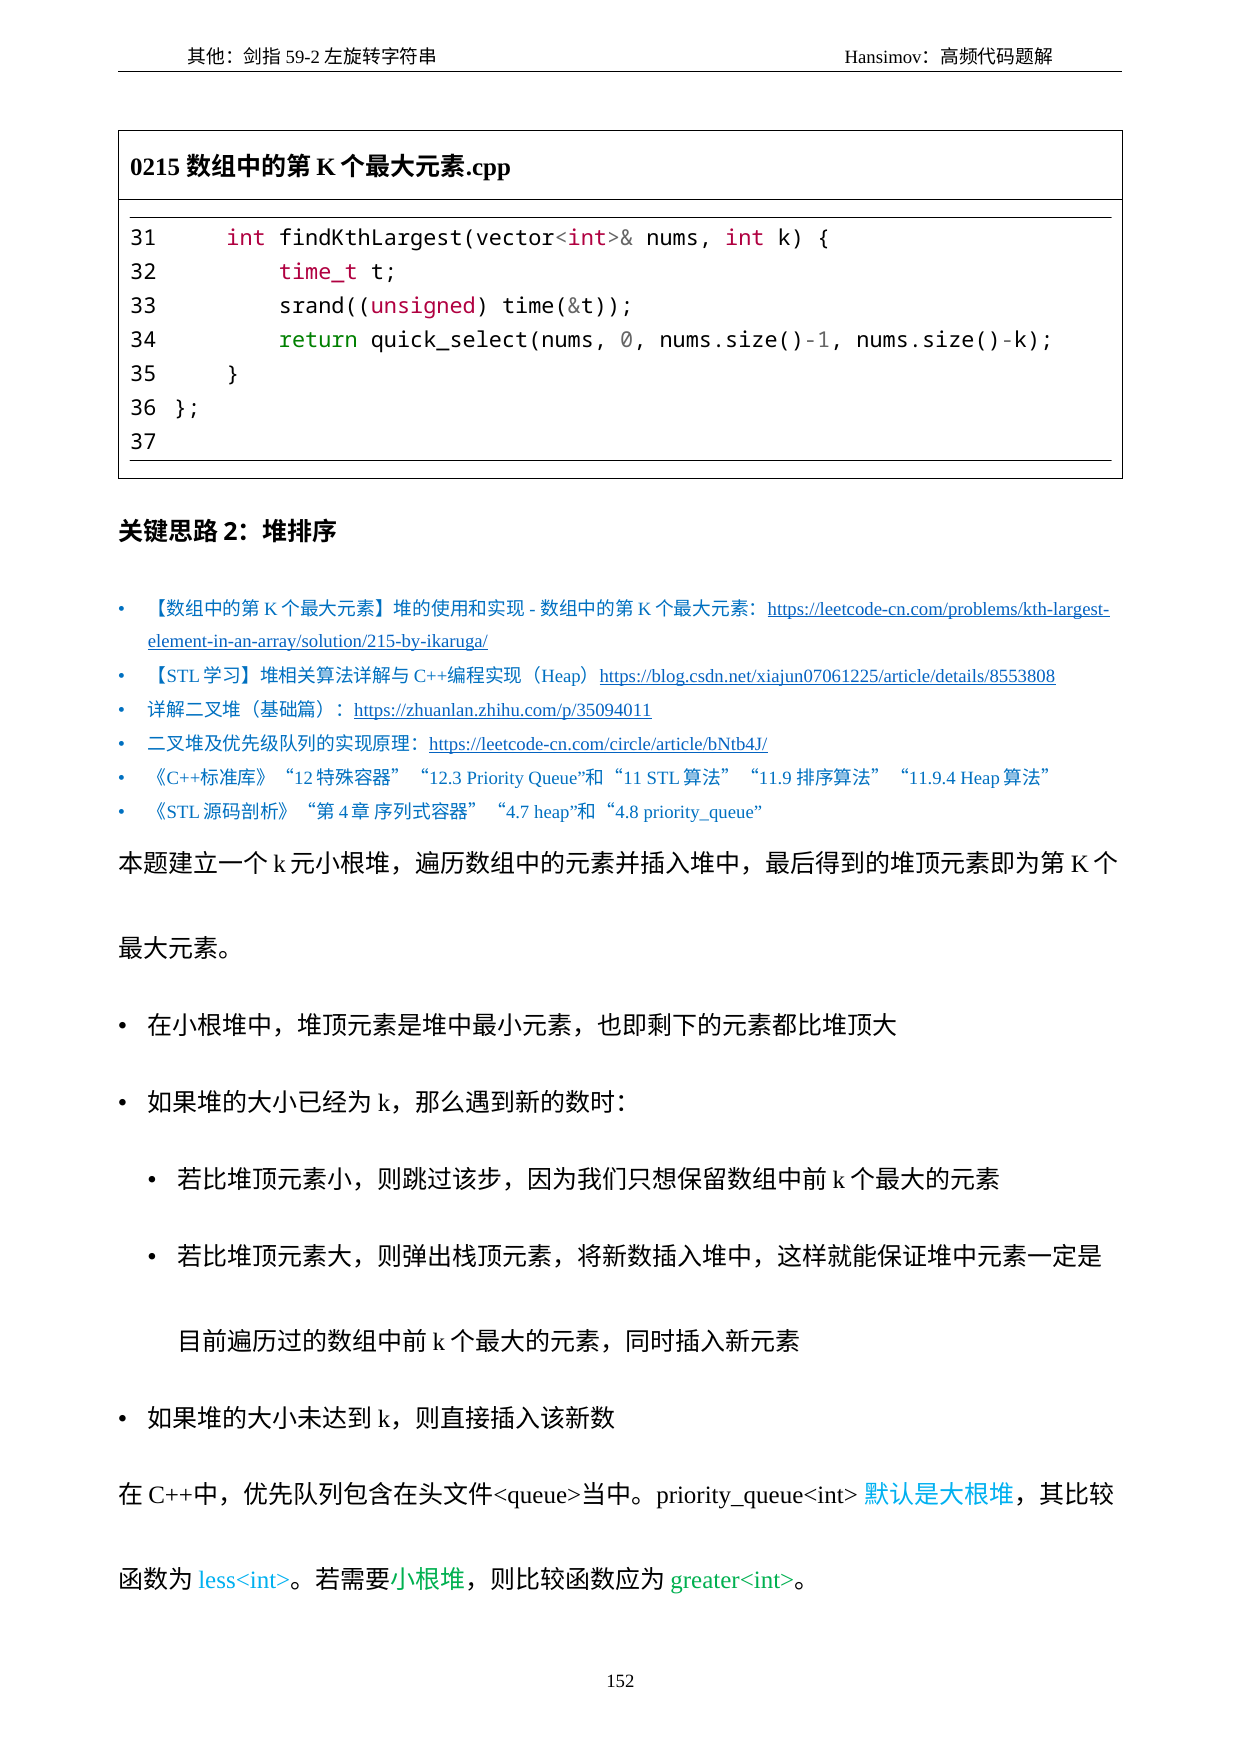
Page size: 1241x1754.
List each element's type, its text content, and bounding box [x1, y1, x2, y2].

text 《C++标准库》“12特殊容器”“12.3 Priority Queue”和“11 STL算法”“11.9 排序算法”“11.9.4 Heap算法” [118, 759, 1122, 793]
text 若比堆顶元素小，则跳过该步，因为我们只想保留数组中前k个最大的元素 [148, 1143, 1122, 1211]
text 【数组中的第K个最大元素】堆的使用和实现 - 数组中的第K个最大元素：https://leetcode-cn.com/problems/kth-largest-element-in-an-array/solution/215-by-ikaruga/ [118, 590, 1122, 658]
text 二叉堆及优先级队列的实现原理：https://leetcode-cn.com/circle/article/bNtb4J/ [118, 726, 1122, 759]
text 如果堆的大小已经为k，那么遇到新的数时： [118, 1066, 1122, 1134]
text 《STL源码剖析》“第4章 序列式容器”“4.7 heap”和“4.8 priority_queue” [118, 793, 1122, 827]
text 在C++中，优先队列包含在头文件<queue>当中。priority_queue<int> 默认是大根堆，其比较函数为less<int>。若需要小根堆，则比较函数应为greater<int>。 [118, 1459, 1122, 1612]
picture [240, 1574, 248, 1579]
table_header 0215 数组中的第K个最大元素.cpp [119, 131, 1122, 199]
text 【STL学习】堆相关算法详解与C++编程实现（Heap）https://blog.csdn.net/xiajun07061225/article/details/8553808 [118, 658, 1122, 692]
text 本题建立一个k元小根堆，遍历数组中的元素并插入堆中，最后得到的堆顶元素即为第K个最大元素。 [118, 827, 1122, 980]
text 若比堆顶元素大，则弹出栈顶元素，将新数插入堆中，这样就能保证堆中元素一定是目前遍历过的数组中前k个最大的元素，同时插入新元素 [148, 1220, 1122, 1373]
text 如果堆的大小未达到k，则直接插入该新数 [118, 1382, 1122, 1450]
text 详解二叉堆（基础篇）：https://zhuanlan.zhihu.com/p/35094011 [118, 692, 1122, 726]
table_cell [119, 200, 1122, 478]
text 在小根堆中，堆顶元素是堆中最小元素，也即剩下的元素都比堆顶大 [118, 989, 1122, 1057]
subtitle 关键思路2：堆排序 [118, 496, 1097, 564]
